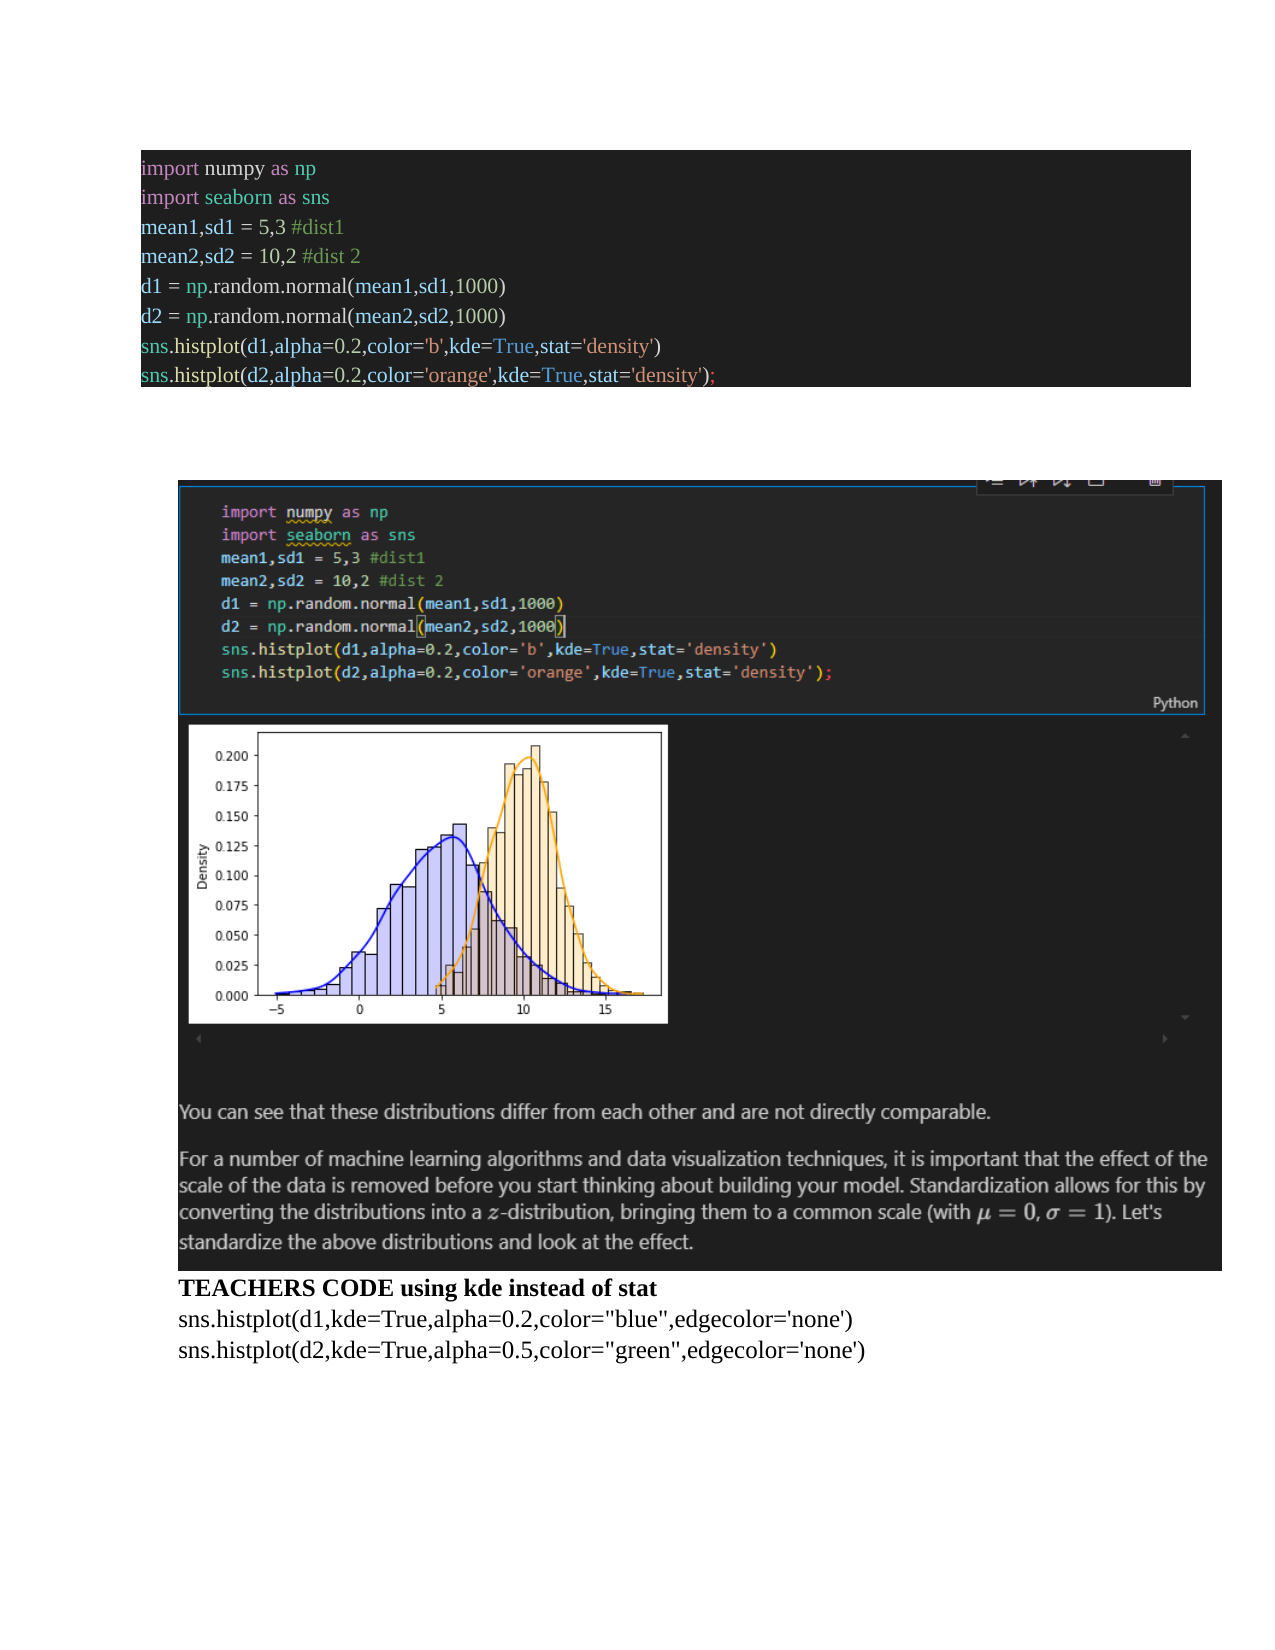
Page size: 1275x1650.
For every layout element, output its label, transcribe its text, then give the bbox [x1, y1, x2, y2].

text mean2,sd2 = 10,2 #dist 2 [141, 239, 1191, 269]
text import seaborn as sns [141, 180, 1191, 209]
list TEACHERS CODE using kde instead of stat [178, 1273, 1191, 1301]
text import numpy as np [141, 150, 1191, 180]
list sns.histplot(d2,kde=True,alpha=0.5,color="green",edgecolor='none') [178, 1335, 1191, 1363]
text sns.histplot(d1,alpha=0.2,color='b',kde=True,stat='density') [141, 328, 1191, 358]
text mean1,sd1 = 5,3 #dist1 [141, 209, 1191, 239]
text sns.histplot(d2,alpha=0.2,color='orange',kde=True,stat='density'); [141, 357, 1191, 387]
picture [178, 480, 1222, 1271]
text d1 = np.random.normal(mean1,sd1,1000) [141, 269, 1191, 298]
list sns.histplot(d1,kde=True,alpha=0.2,color="blue",edgecolor='none') [178, 1304, 1191, 1332]
text d2 = np.random.normal(mean2,sd2,1000) [141, 298, 1191, 328]
